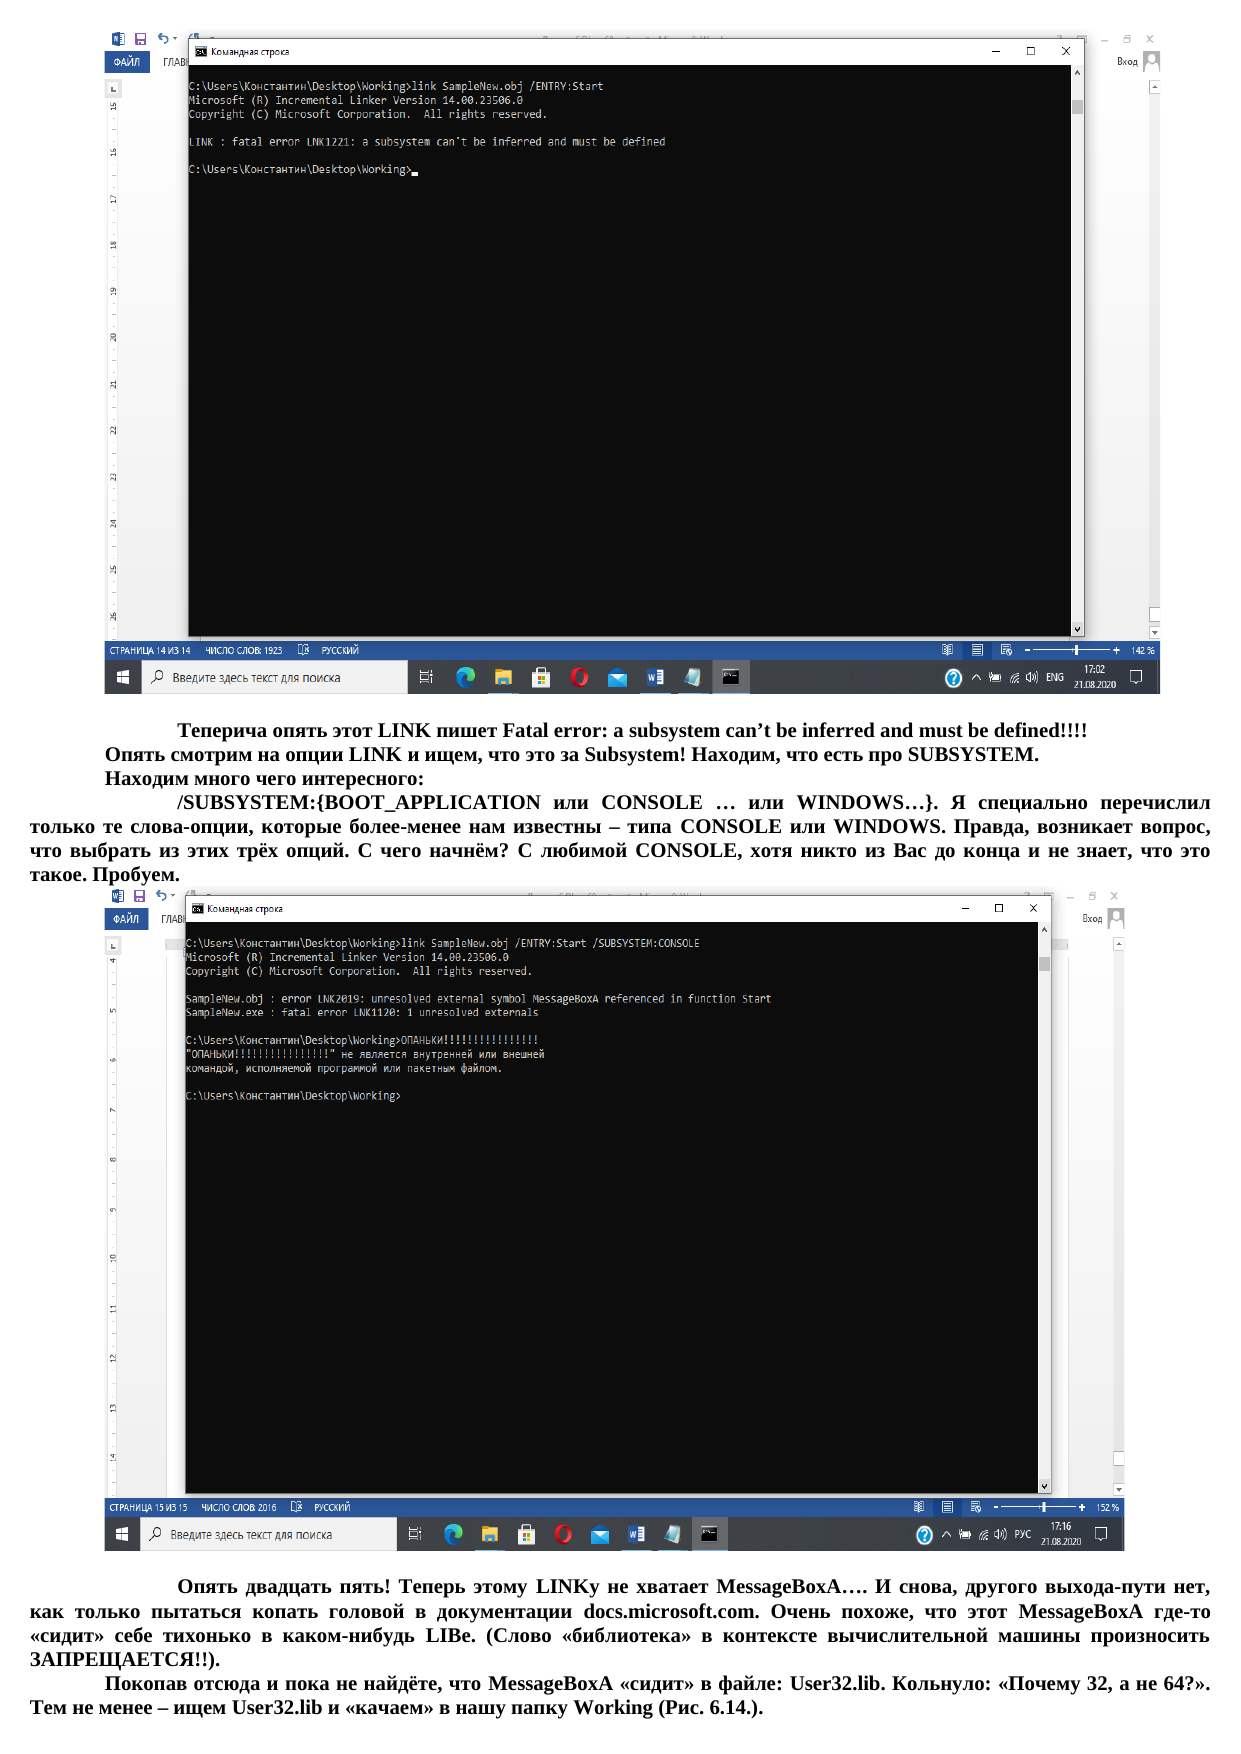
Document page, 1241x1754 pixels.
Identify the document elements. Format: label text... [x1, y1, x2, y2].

text Теперича опять этот LINK пишет Fatal error: a subsystem can’t be inferred and must be defined!!!! [29, 718, 1211, 742]
text Находим много чего интересного: [29, 766, 1211, 790]
text Опять смотрим на опции LINK и ищем, что это за Subsystem! Находим, что есть про SUBSYSTEM. [29, 742, 1211, 766]
text Покопав отсюда и пока не найдёте, что MessageBoxA «сидит» в файле: User32.lib. Кольнуло: «Почему 32, а не 64?». Тем не менее – ищем User32.lib и «качаем» в нашу папку Working (Рис. 6.14.). [29, 1671, 1211, 1719]
picture [104, 886, 1125, 1551]
text Опять двадцать пять! Теперь этому LINKу не хватает MessageBoxA…. И снова, другого выхода-пути нет, как только пытаться копать головой в документации docs.microsoft.com. Очень похоже, что этот MessageBoxA где-то «сидит» себе тихонько в каком-нибудь LIBe. (Слово «библиотека» в контексте вычислительной машины произносить ЗАПРЕЩАЕТСЯ!!). [29, 1574, 1211, 1671]
picture [104, 29, 1161, 694]
text /SUBSYSTEM:{BOOT_APPLICATION или CONSOLE … или WINDOWS…}. Я специально перечислил только те слова-опции, которые более-менее нам известны – типа CONSOLE или WINDOWS. Правда, возникает вопрос, что выбрать из этих трёх опций. С чего начнём? C любимой CONSOLE, хотя никто из Вас до конца и не знает, что это такое. Пробуем. [29, 790, 1211, 886]
